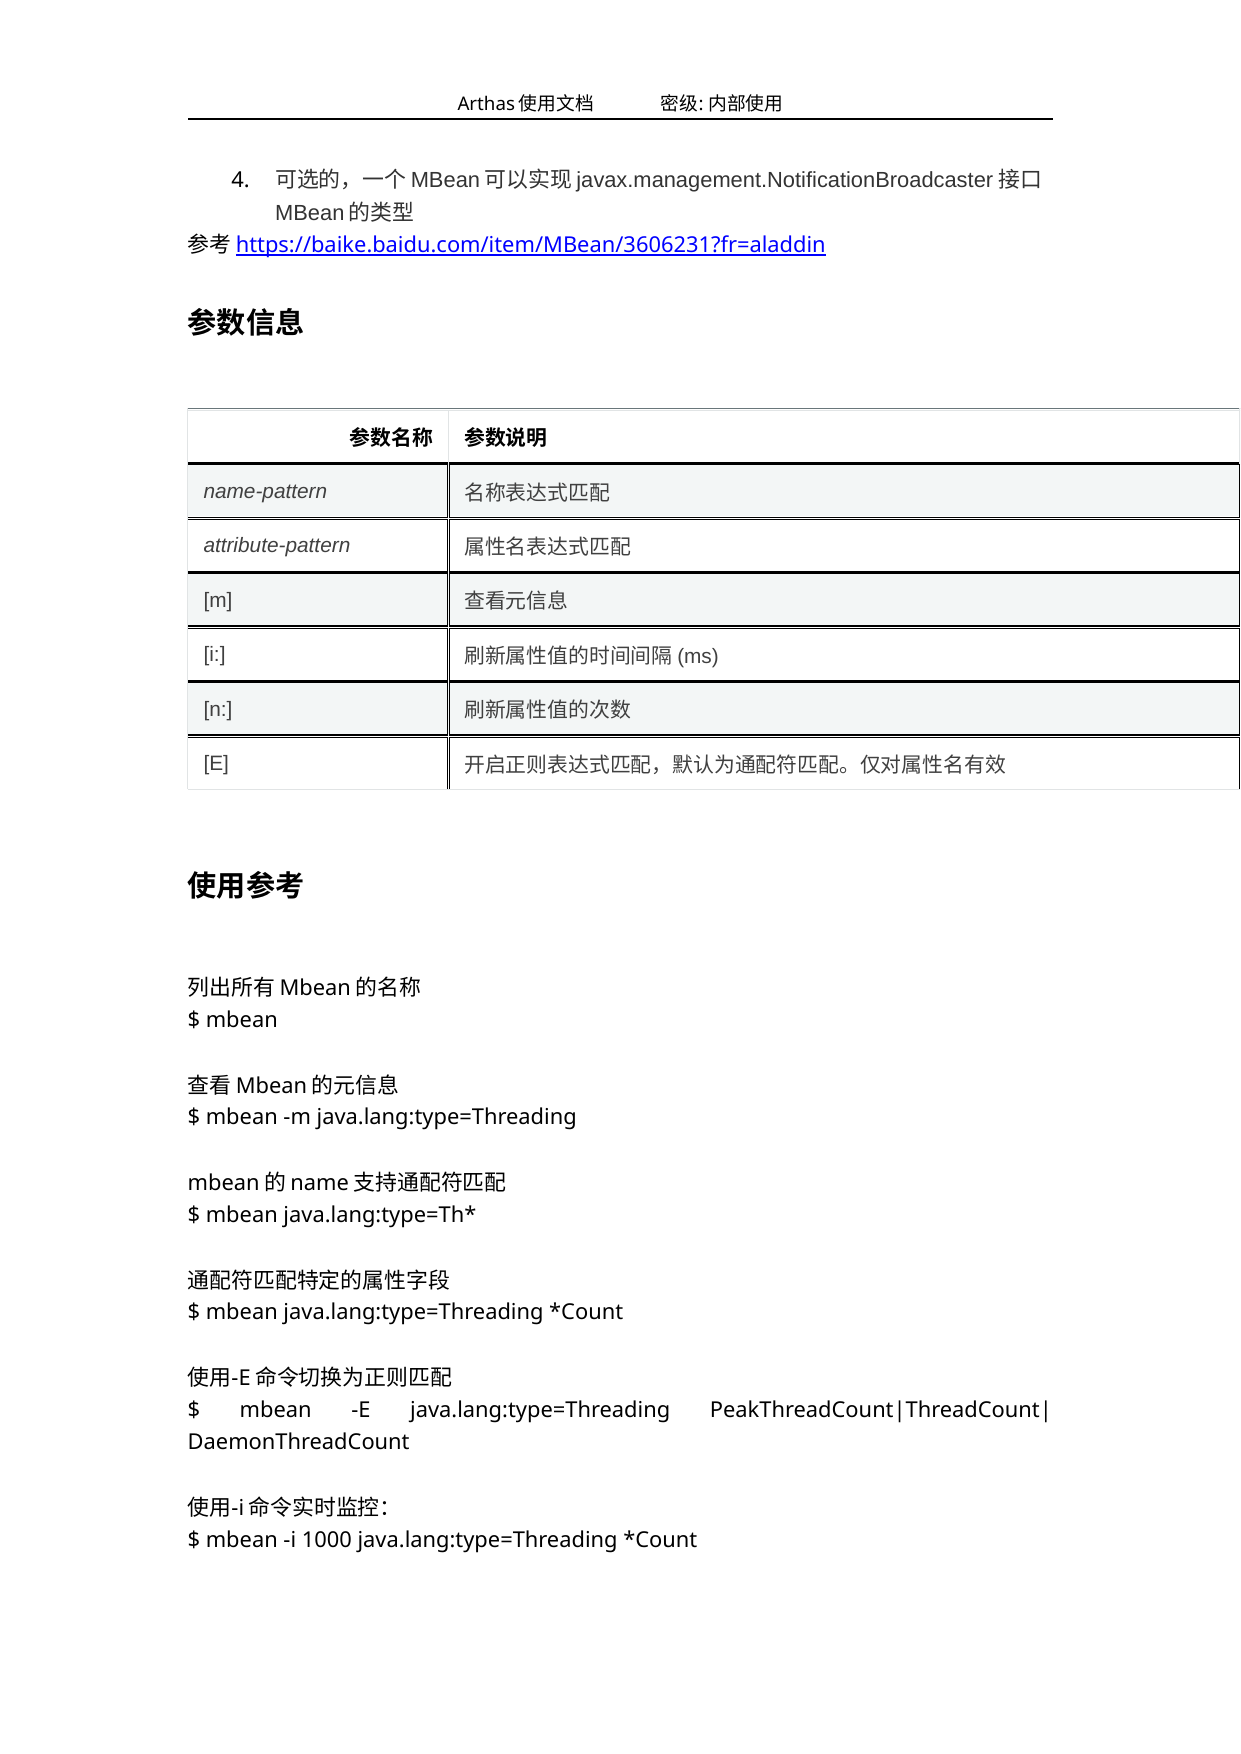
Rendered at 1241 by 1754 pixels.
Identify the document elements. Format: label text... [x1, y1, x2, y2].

text 使用-E命令切换为正则匹配 [187, 1360, 1053, 1392]
text 列出所有Mbean的名称 [187, 970, 1053, 1002]
table_cell [i:] [188, 629, 447, 680]
table_cell [n:] [188, 683, 447, 734]
text $ mbean java.lang:type=Threading *Count [187, 1295, 1053, 1327]
text $ mbean -m java.lang:type=Threading [187, 1100, 1053, 1132]
table_cell attribute-pattern [188, 520, 447, 571]
list 可选的，一个MBean可以实现javax.management.NotificationBroadcaster接口MBean的类型 [231, 162, 1053, 227]
table_cell 查看元信息 [450, 574, 1239, 625]
table_cell [E] [188, 738, 447, 789]
subtitle 使用参考 [187, 851, 1053, 916]
text 参考https://baike.baidu.com/item/MBean/3606231?fr=aladdin [187, 227, 1053, 259]
table_header 参数名称 [188, 411, 448, 462]
text 查看Mbean的元信息 [187, 1067, 1053, 1100]
text 使用-i命令实时监控： [187, 1490, 1053, 1522]
table_cell 开启正则表达式匹配，默认为通配符匹配。仅对属性名有效 [450, 738, 1239, 789]
table_cell name-pattern [188, 465, 447, 516]
table_cell 刷新属性值的次数 [450, 683, 1239, 734]
subtitle 参数信息 [187, 289, 1053, 354]
text $ mbean java.lang:type=Th* [187, 1197, 1053, 1230]
text 通配符匹配特定的属性字段 [187, 1262, 1053, 1295]
text $ mbean -i 1000 java.lang:type=Threading *Count [187, 1522, 1053, 1555]
table_cell [m] [188, 574, 447, 625]
table_cell 刷新属性值的时间间隔 (ms) [450, 629, 1239, 680]
table_cell 属性名表达式匹配 [450, 520, 1239, 571]
table_cell 名称表达式匹配 [450, 465, 1239, 516]
text mbean的name支持通配符匹配 [187, 1165, 1053, 1197]
text $ mbean -E java.lang:type=Threading PeakThreadCount|ThreadCount|DaemonThreadCount [187, 1392, 1053, 1457]
text $ mbean [187, 1002, 1053, 1035]
table_header 参数说明 [449, 411, 1239, 462]
